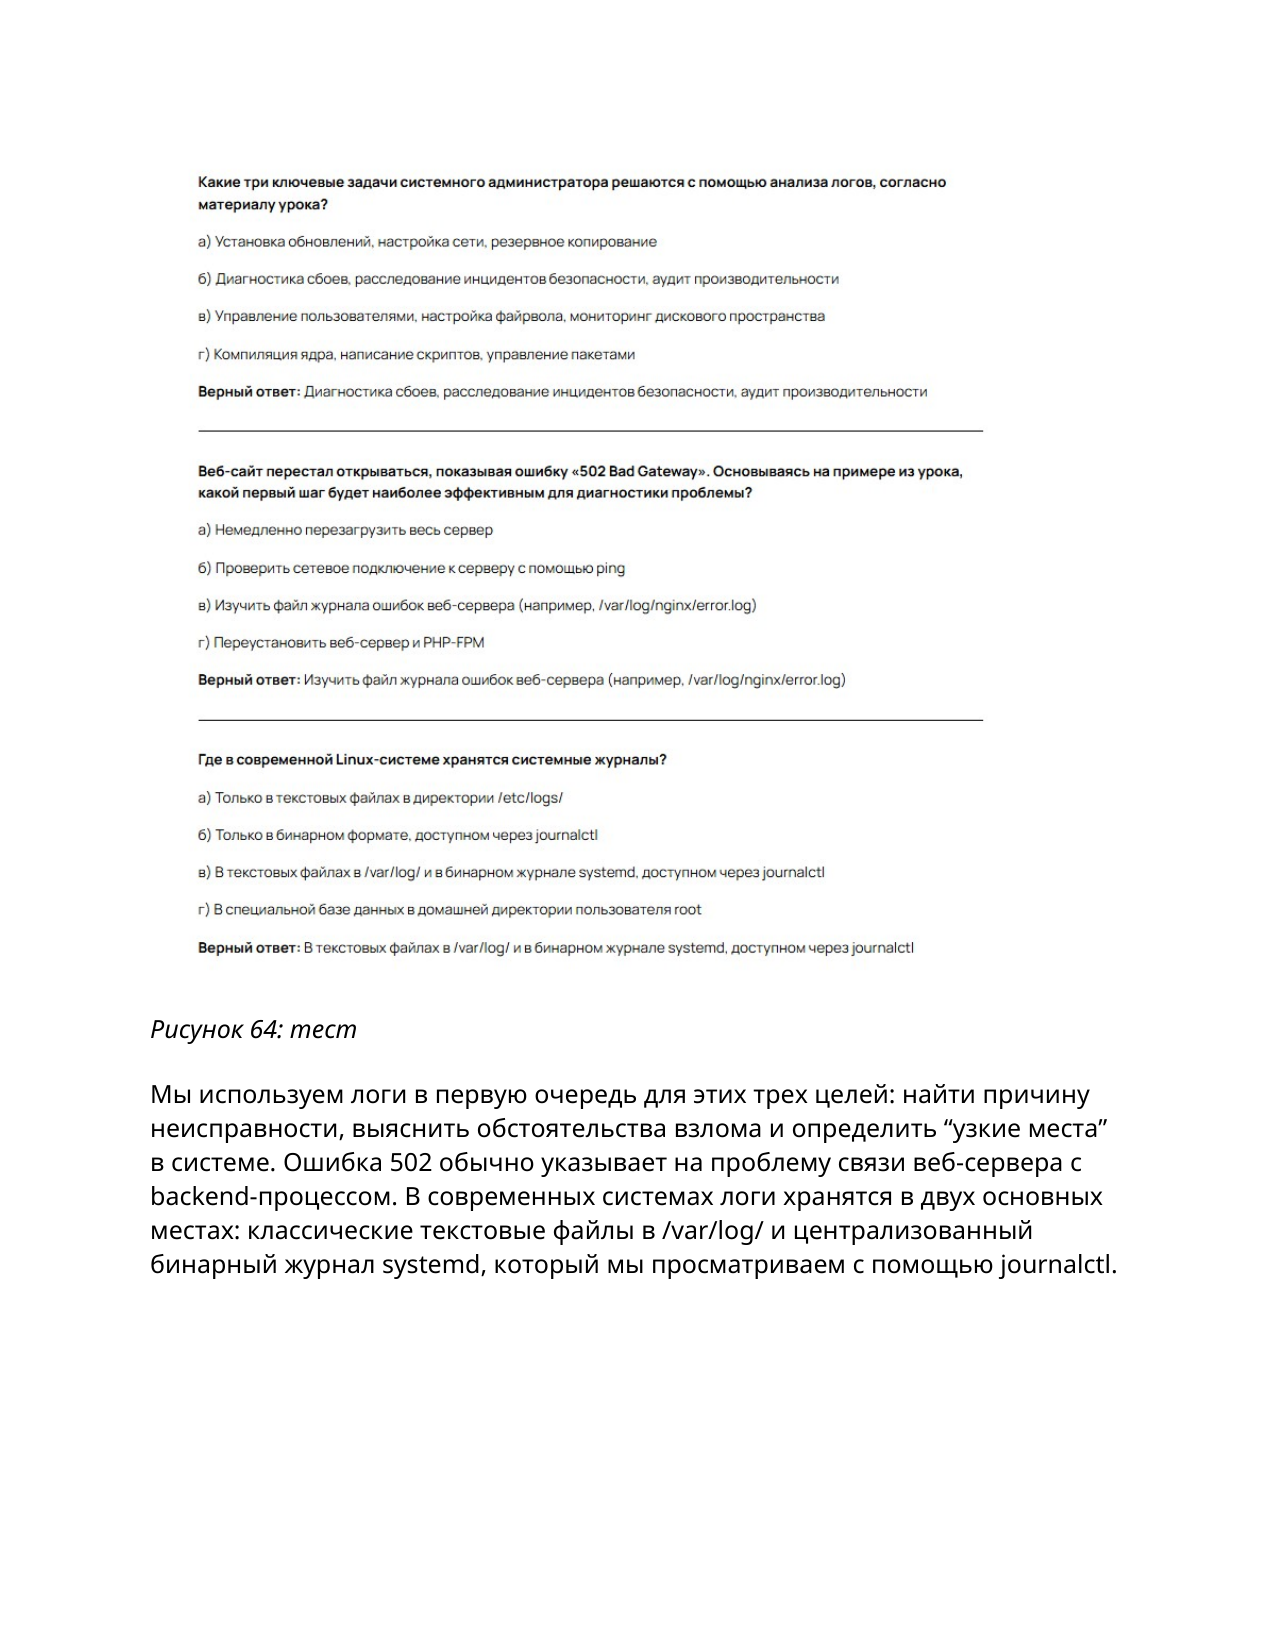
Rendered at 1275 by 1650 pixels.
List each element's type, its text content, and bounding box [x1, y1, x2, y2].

picture [188, 153, 1064, 991]
table_header Рисунок 64: тест [139, 150, 1114, 1058]
text Мы используем логи в первую очередь для этих трех целей: найти причину неисправности, выяснить обстоятельства взлома и определить “узкие места” в системе. Ошибка 502 обычно указывает на проблему связи веб-сервера с backend-процессом. В современных системах логи хранятся в двух основных местах: классические текстовые файлы в /var/log/ и централизованный бинарный журнал systemd, который мы просматриваем с помощью journalctl. [150, 1077, 1125, 1281]
